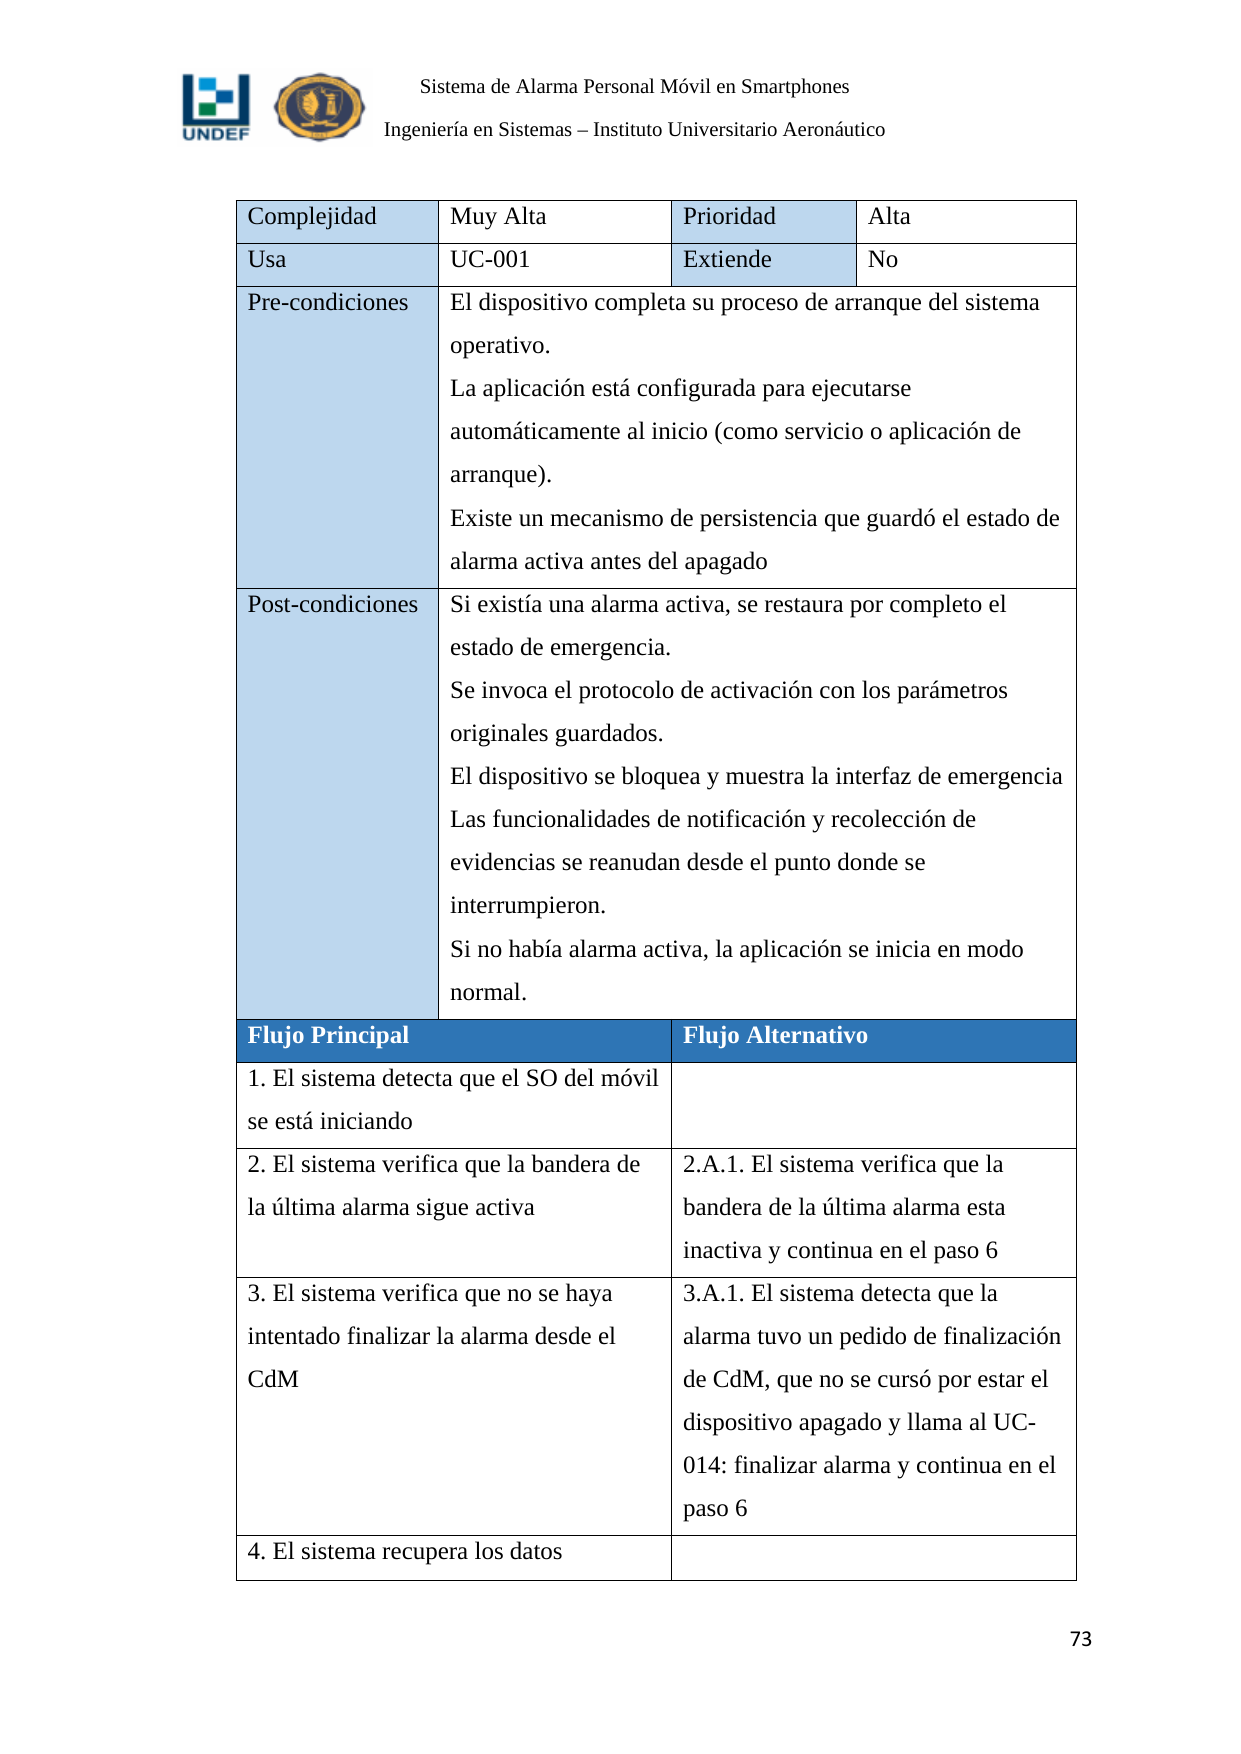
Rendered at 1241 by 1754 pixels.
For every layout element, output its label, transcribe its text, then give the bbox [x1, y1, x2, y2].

table_cell [672, 1536, 1076, 1579]
table_cell El dispositivo completa su proceso de arranque del sistema operativo. La aplicación está configurada para ejecutarse automáticamente al inicio (como servicio o aplicación de arranque). Existe un mecanismo de persistencia que guardó el estado de alarma activa antes del apagado [439, 287, 1076, 588]
table_cell Flujo Alternativo [672, 1020, 1076, 1062]
table_cell Usa [237, 244, 438, 286]
table_cell No [857, 244, 1076, 286]
table_cell Post-condiciones [237, 589, 438, 1019]
picture [177, 68, 373, 147]
table_cell Prioridad [672, 201, 856, 243]
table_cell 3.A.1. El sistema detecta que la alarma tuvo un pedido de finalización de CdM, que no se cursó por estar el dispositivo apagado y llama al UC-014: finalizar alarma y continua en el paso 6 [672, 1278, 1076, 1535]
table_cell Si existía una alarma activa, se restaura por completo el estado de emergencia. Se invoca el protocolo de activación con los parámetros originales guardados. El dispositivo se bloquea y muestra la interfaz de emergencia Las funcionalidades de notificación y recolección de evidencias se reanudan desde el punto donde se interrumpieron. Si no había alarma activa, la aplicación se inicia en modo normal. [439, 589, 1076, 1019]
table_cell Alta [857, 201, 1076, 243]
table_cell 2.A.1. El sistema verifica que la bandera de la última alarma esta inactiva y continua en el paso 6 [672, 1149, 1076, 1277]
table_cell 3. El sistema verifica que no se haya intentado finalizar la alarma desde el CdM [237, 1278, 671, 1535]
table_cell UC-001 [439, 244, 671, 286]
table_cell [672, 1063, 1076, 1148]
table_cell Complejidad [237, 201, 438, 243]
table_cell 2. El sistema verifica que la bandera de la última alarma sigue activa [237, 1149, 671, 1277]
table_cell Extiende [672, 244, 856, 286]
table_cell Flujo Principal [237, 1020, 671, 1062]
table_cell Pre-condiciones [237, 287, 438, 588]
table_cell 1. El sistema detecta que el SO del móvil se está iniciando [237, 1063, 671, 1148]
table_cell Muy Alta [439, 201, 671, 243]
table_cell 4. El sistema recupera los datos contextuales de la alarma [237, 1536, 671, 1579]
